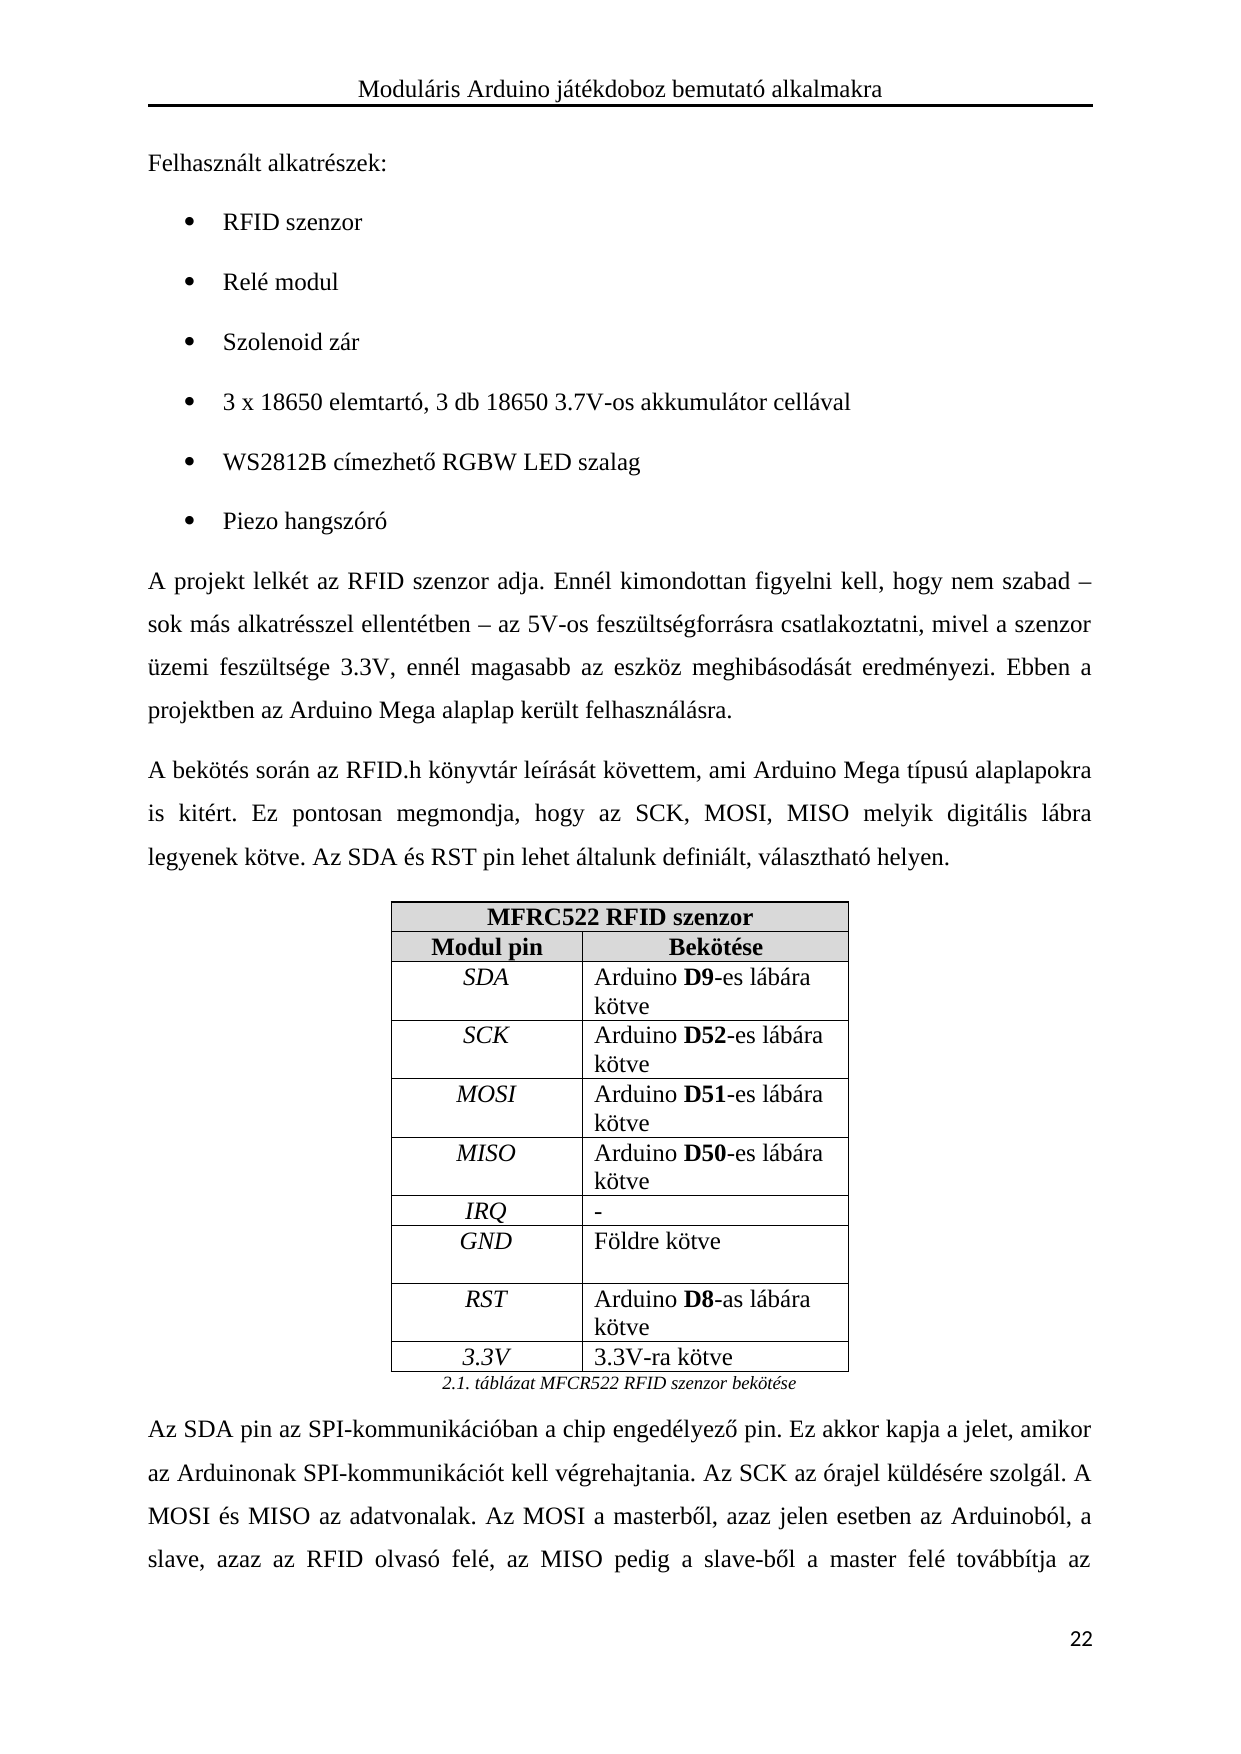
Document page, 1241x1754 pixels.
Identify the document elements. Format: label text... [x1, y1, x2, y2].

table_cell 3.3V-ra kötve [583, 1342, 848, 1371]
table_cell Modul pin [392, 932, 582, 961]
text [148, 1414, 1093, 1573]
table_cell MOSI [392, 1079, 582, 1137]
table_cell Arduino D8-as lábára kötve [583, 1284, 848, 1341]
table_cell SCK [392, 1021, 582, 1078]
text A bekötés során az RFID.h könyvtár leírását követtem, ami Arduino Mega típusú alaplapokra is kitért. Ez pontosan megmondja, hogy az SCK, MOSI, MISO melyik digitális lábra legyenek kötve. Az SDA és RST pin lehet általunk definiált, választható helyen. [148, 755, 1093, 870]
text Felhasznált alkatrészek: [148, 148, 1093, 176]
list RFID szenzor [185, 207, 1093, 236]
list Relé modul [185, 267, 1093, 296]
table_cell Arduino D51-es lábára kötve [583, 1079, 848, 1137]
table_cell Arduino D50-es lábára kötve [583, 1138, 848, 1195]
table_cell MISO [392, 1138, 582, 1195]
list Szolenoid zár [185, 327, 1093, 356]
table_cell GND [392, 1226, 582, 1283]
table_cell - [583, 1196, 848, 1225]
text 2.1. táblázat MFCR522 RFID szenzor bekötése [148, 1372, 1093, 1394]
table_cell RST [392, 1284, 582, 1341]
list 3 x 18650 elemtartó, 3 db 18650 3.7V-os akkumulátor cellával [185, 387, 1093, 416]
table_cell SDA [392, 962, 582, 1019]
table_cell IRQ [392, 1196, 582, 1225]
table_cell 3.3V [392, 1342, 582, 1371]
list Piezo hangszóró [185, 506, 1093, 535]
table_header MFRC522 RFID szenzor [392, 903, 848, 931]
text A projekt lelkét az RFID szenzor adja. Ennél kimondottan figyelni kell, hogy nem szabad – sok más alkatrésszel ellentétben – az 5V-os feszültségforrásra csatlakoztatni, mivel a szenzor üzemi feszültsége 3.3V, ennél magasabb az eszköz meghibásodását eredményezi. Ebben a projektben az Arduino Mega alaplap került felhasználásra. [148, 566, 1093, 724]
table_cell Arduino D9-es lábára kötve [583, 962, 848, 1019]
list WS2812B címezhető RGBW LED szalag [185, 447, 1093, 475]
table_cell Arduino D52-es lábára kötve [583, 1021, 848, 1078]
table_cell Földre kötve [583, 1226, 848, 1283]
table_cell Bekötése [583, 932, 848, 961]
